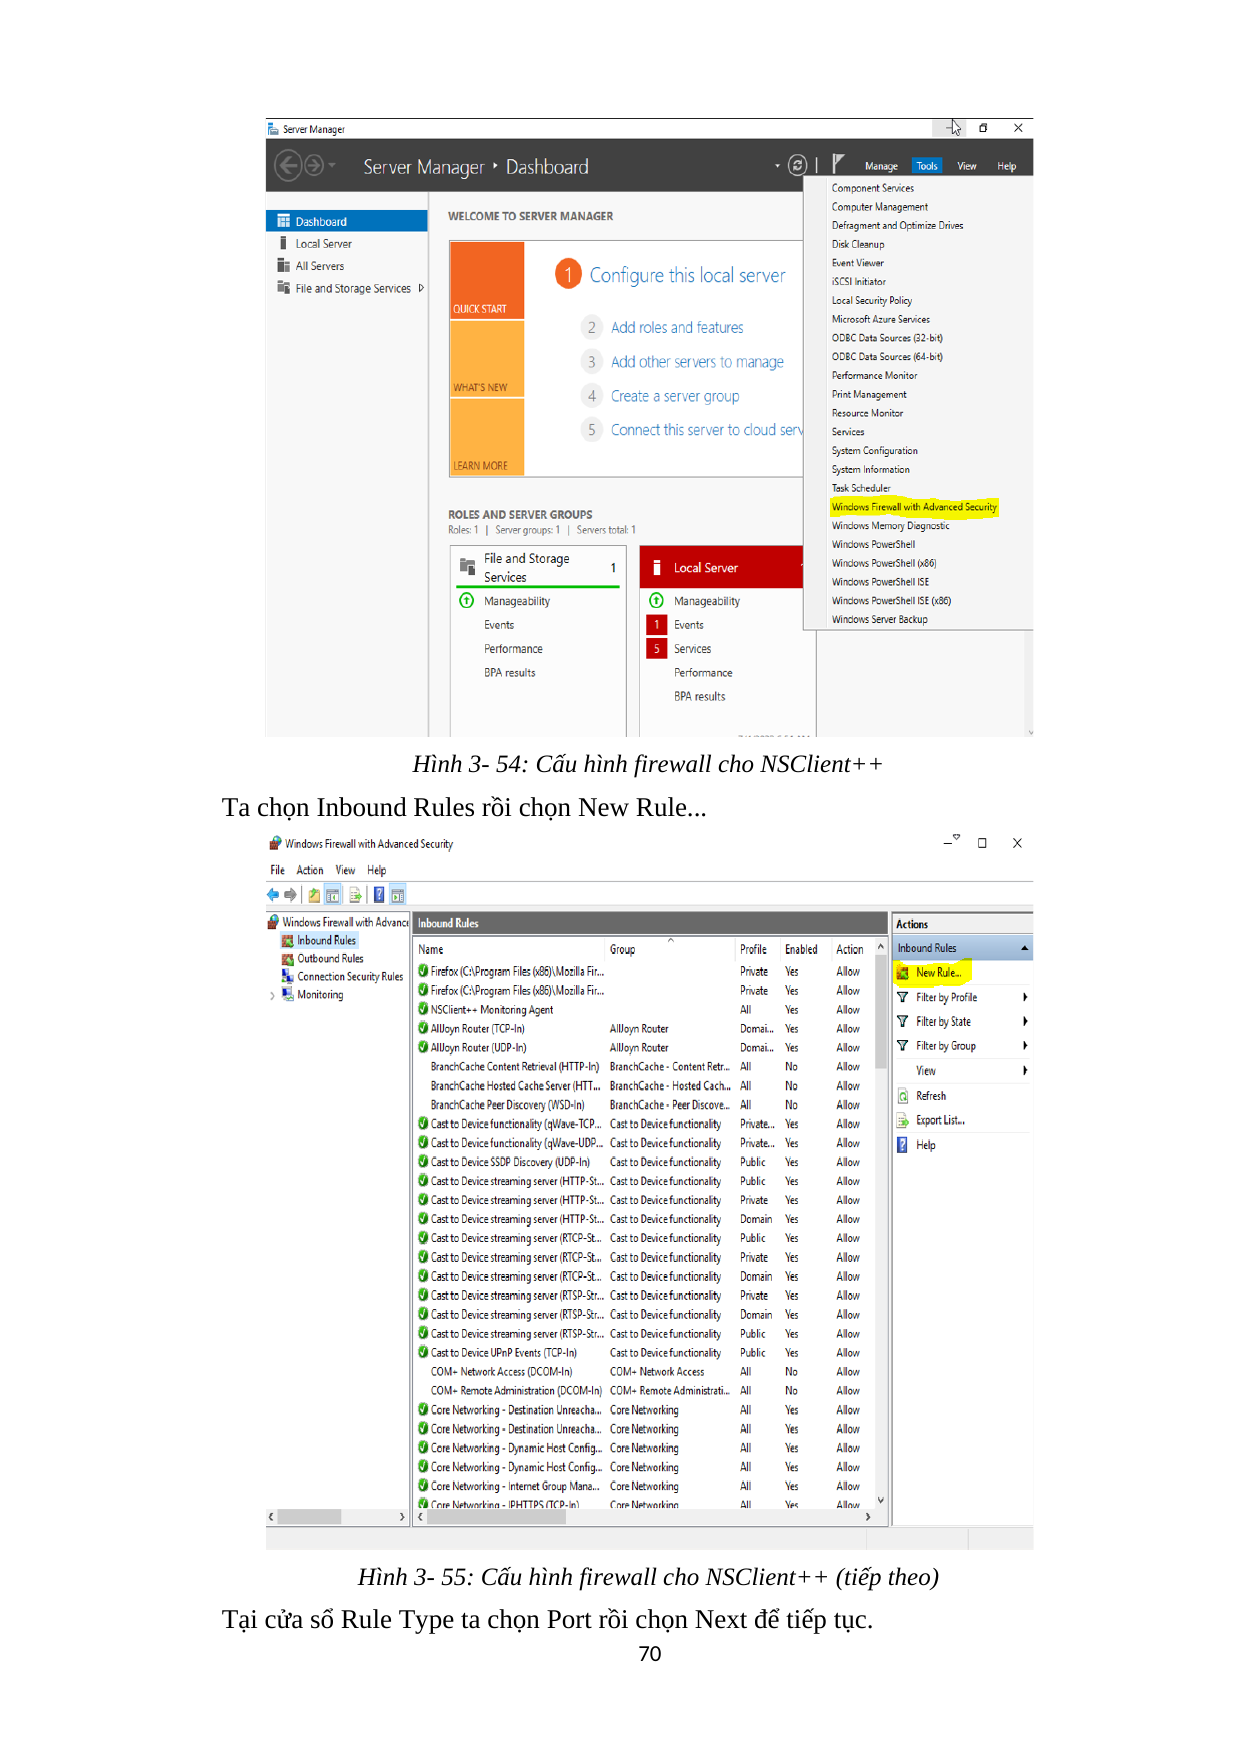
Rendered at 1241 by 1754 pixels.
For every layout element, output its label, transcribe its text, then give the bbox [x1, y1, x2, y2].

picture [266, 834, 1034, 1550]
text Tại cửa sổ Rule Type ta chọn Port rồi chọn Next để tiếp tục. [177, 1603, 1122, 1634]
picture [265, 118, 1034, 737]
text Hình 3- 55: Cấu hình firewall cho NSClient++ (tiếp theo) [177, 1562, 1122, 1591]
text Ta chọn Inbound Rules rồi chọn New Rule... [177, 791, 1122, 822]
text Hình 3- 54: Cấu hình firewall cho NSClient++ [177, 749, 1122, 778]
